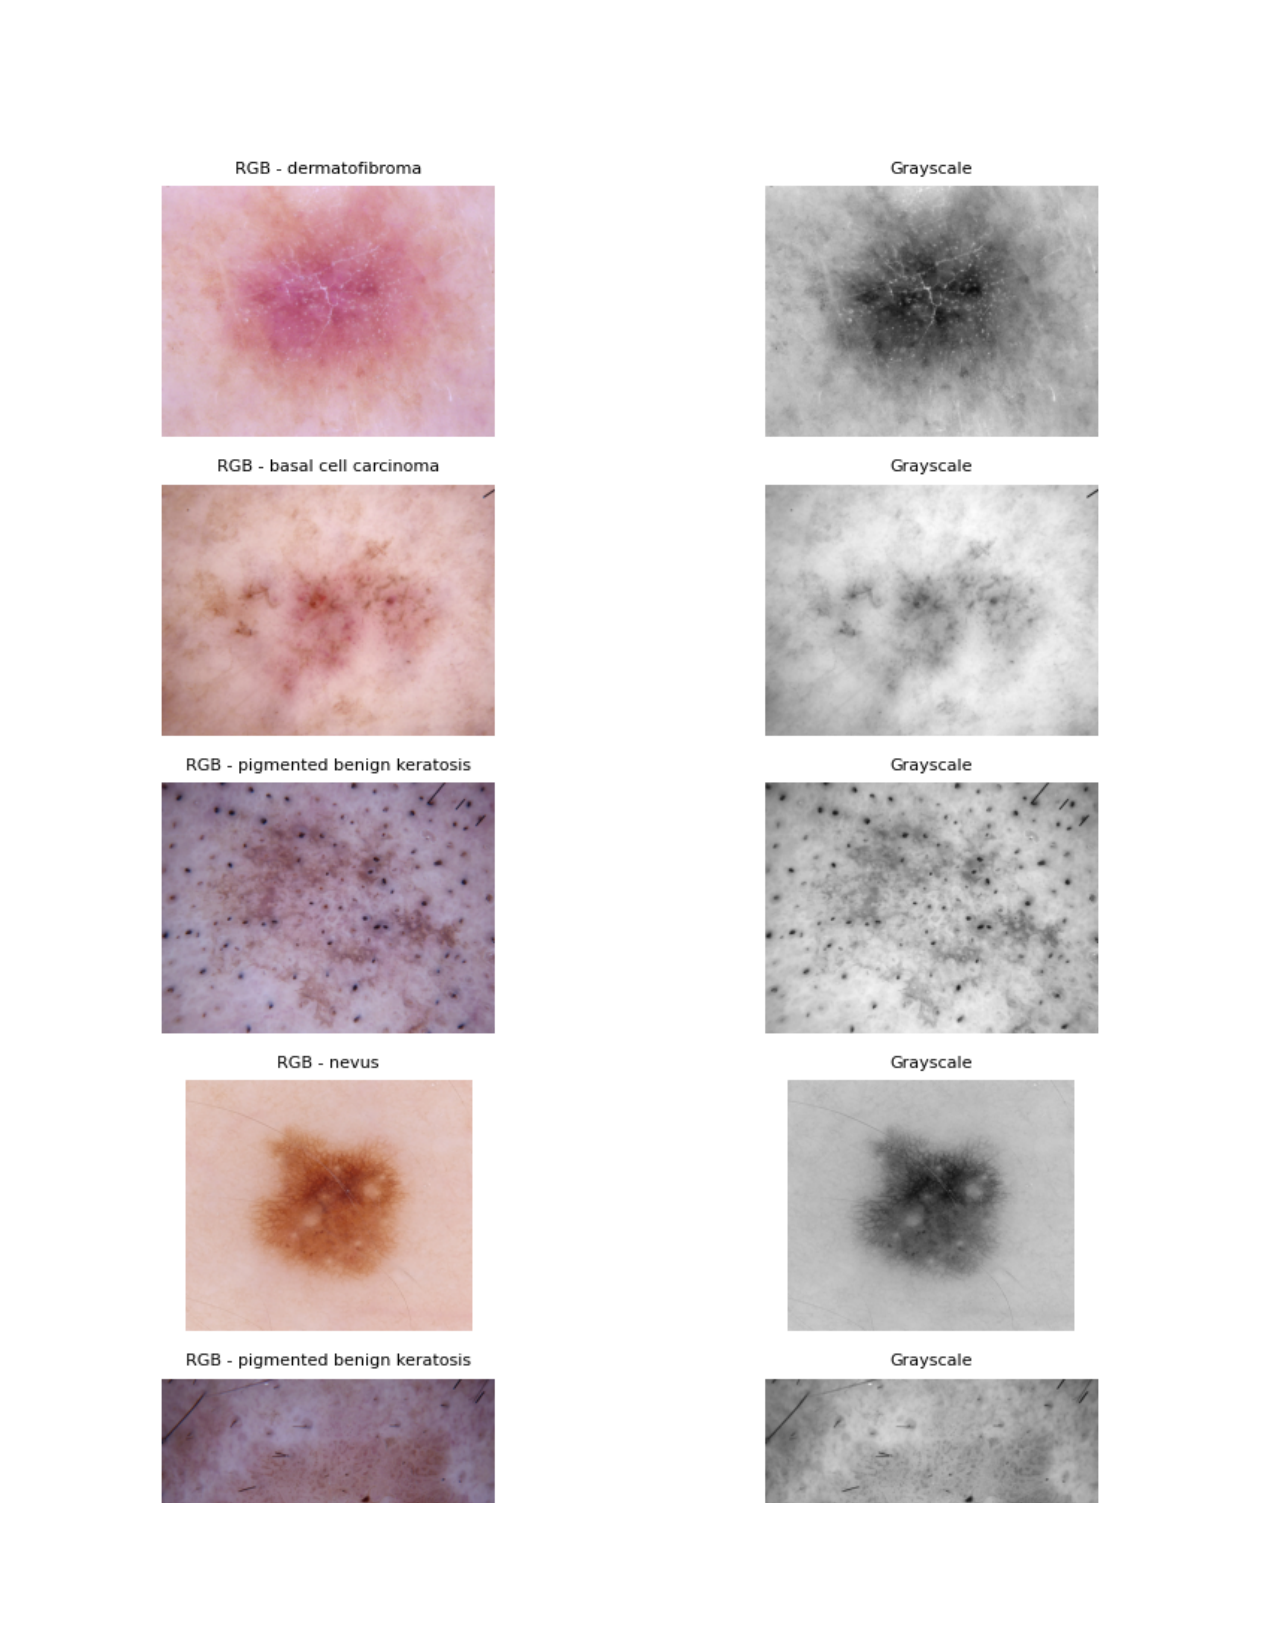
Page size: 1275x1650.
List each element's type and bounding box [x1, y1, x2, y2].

picture [147, 147, 1112, 1503]
